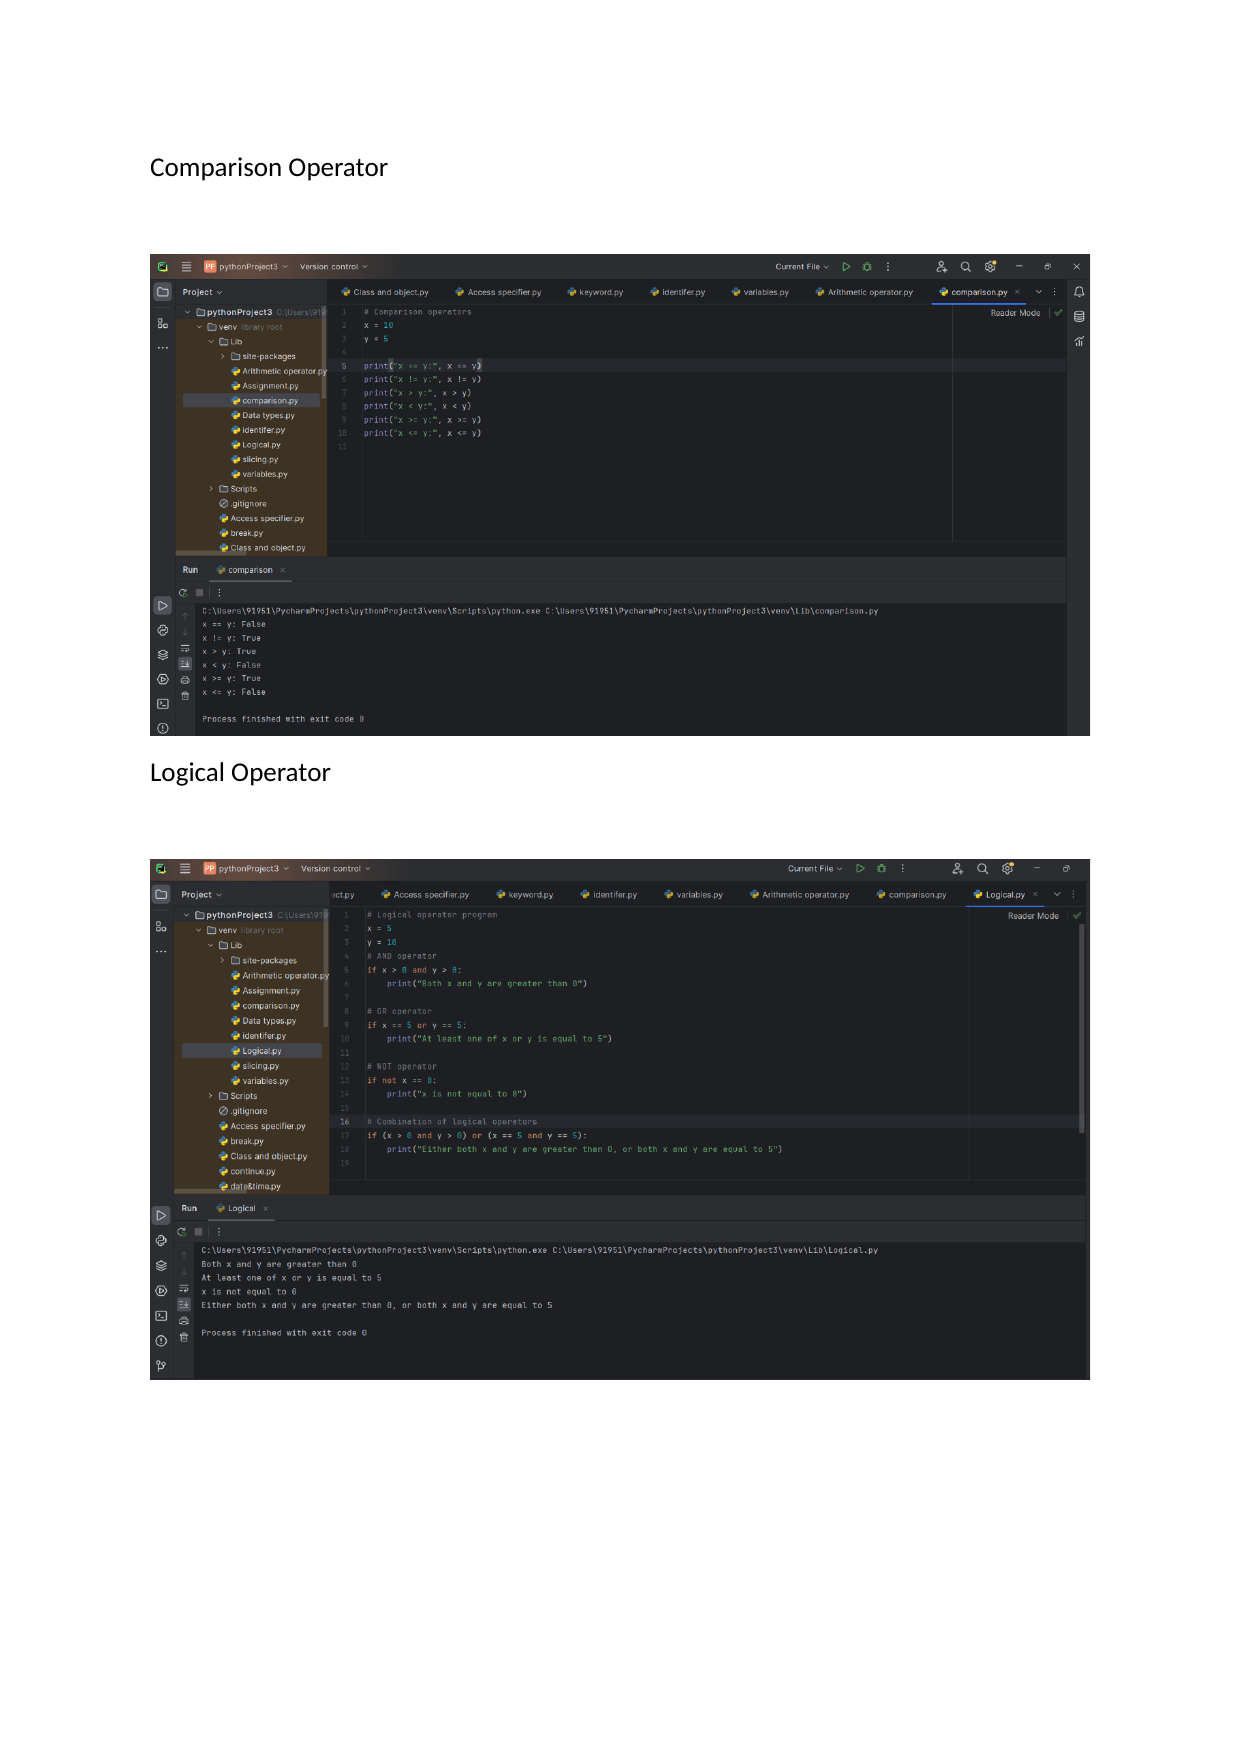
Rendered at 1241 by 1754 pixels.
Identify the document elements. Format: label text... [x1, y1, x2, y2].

picture [150, 859, 1091, 1380]
text Logical Operator [150, 755, 1090, 788]
text Comparison Operator [150, 150, 1090, 183]
picture [150, 254, 1091, 736]
